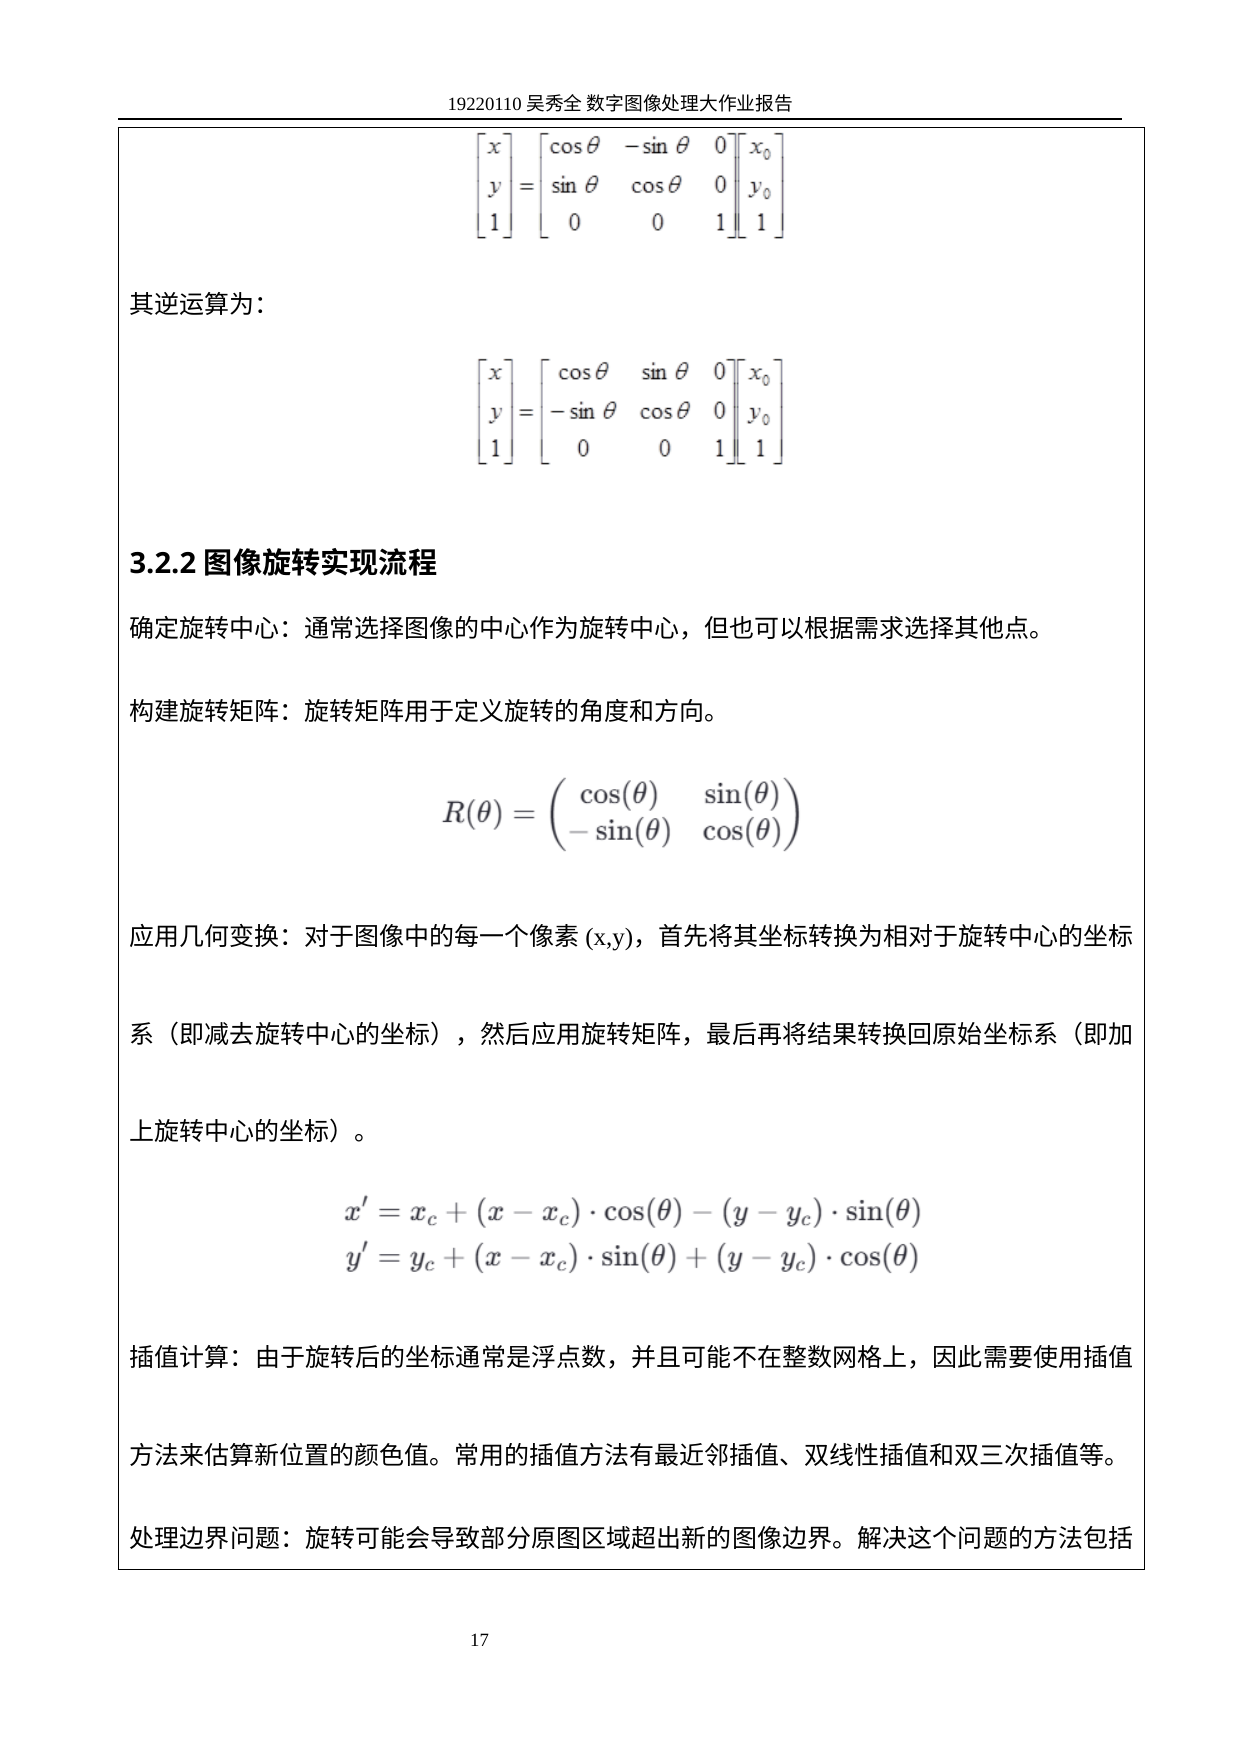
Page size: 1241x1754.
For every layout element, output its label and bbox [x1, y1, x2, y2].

picture [428, 760, 834, 879]
picture [313, 1180, 949, 1292]
table_header [119, 128, 1144, 1569]
picture [474, 353, 789, 471]
picture [473, 127, 790, 245]
